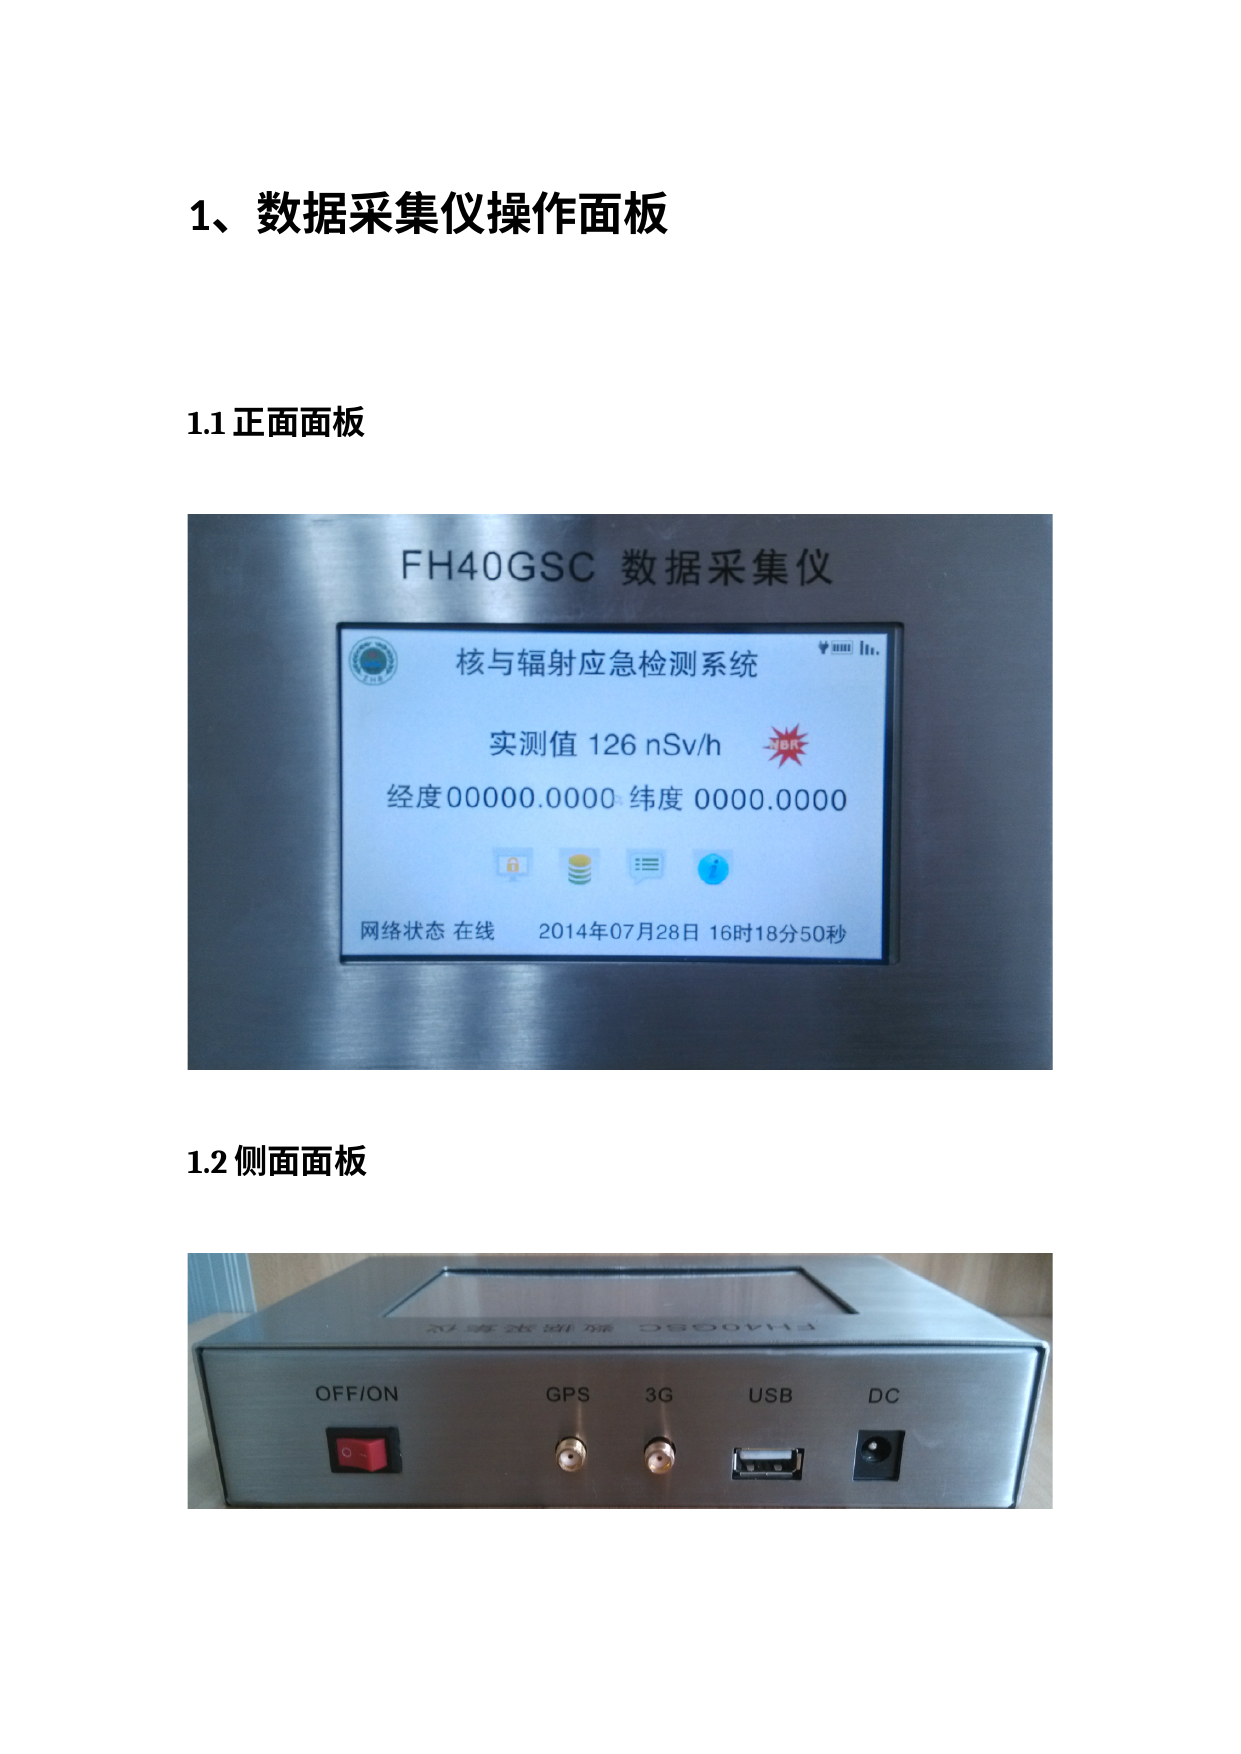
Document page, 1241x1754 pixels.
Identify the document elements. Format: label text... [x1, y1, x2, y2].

subtitle 1.1正面面板 [187, 387, 1053, 452]
subtitle 1、数据采集仪操作面板 [187, 162, 1053, 259]
picture [187, 1253, 1053, 1509]
picture [187, 514, 1053, 1070]
subtitle 1.2侧面面板 [187, 1127, 1053, 1192]
